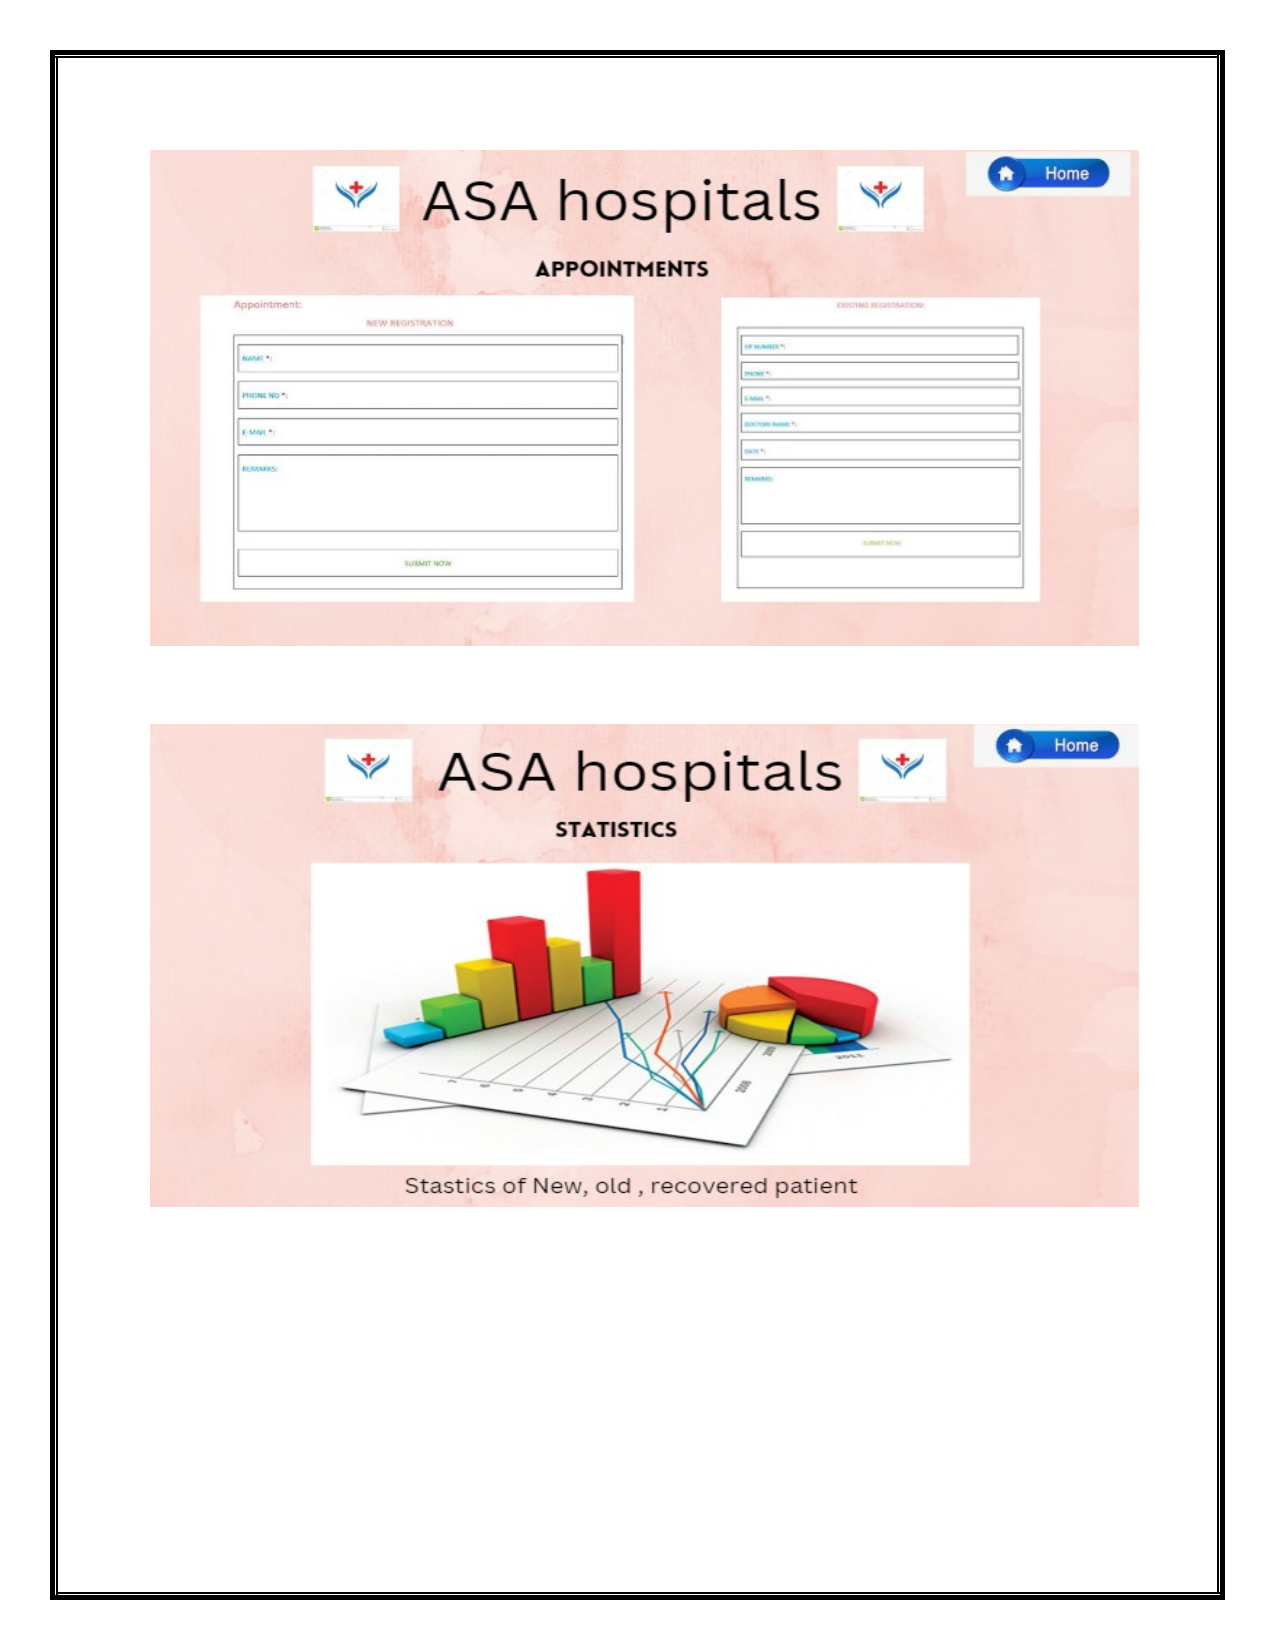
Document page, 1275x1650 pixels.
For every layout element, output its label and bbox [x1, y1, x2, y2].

picture [150, 150, 1139, 646]
picture [150, 724, 1139, 1207]
